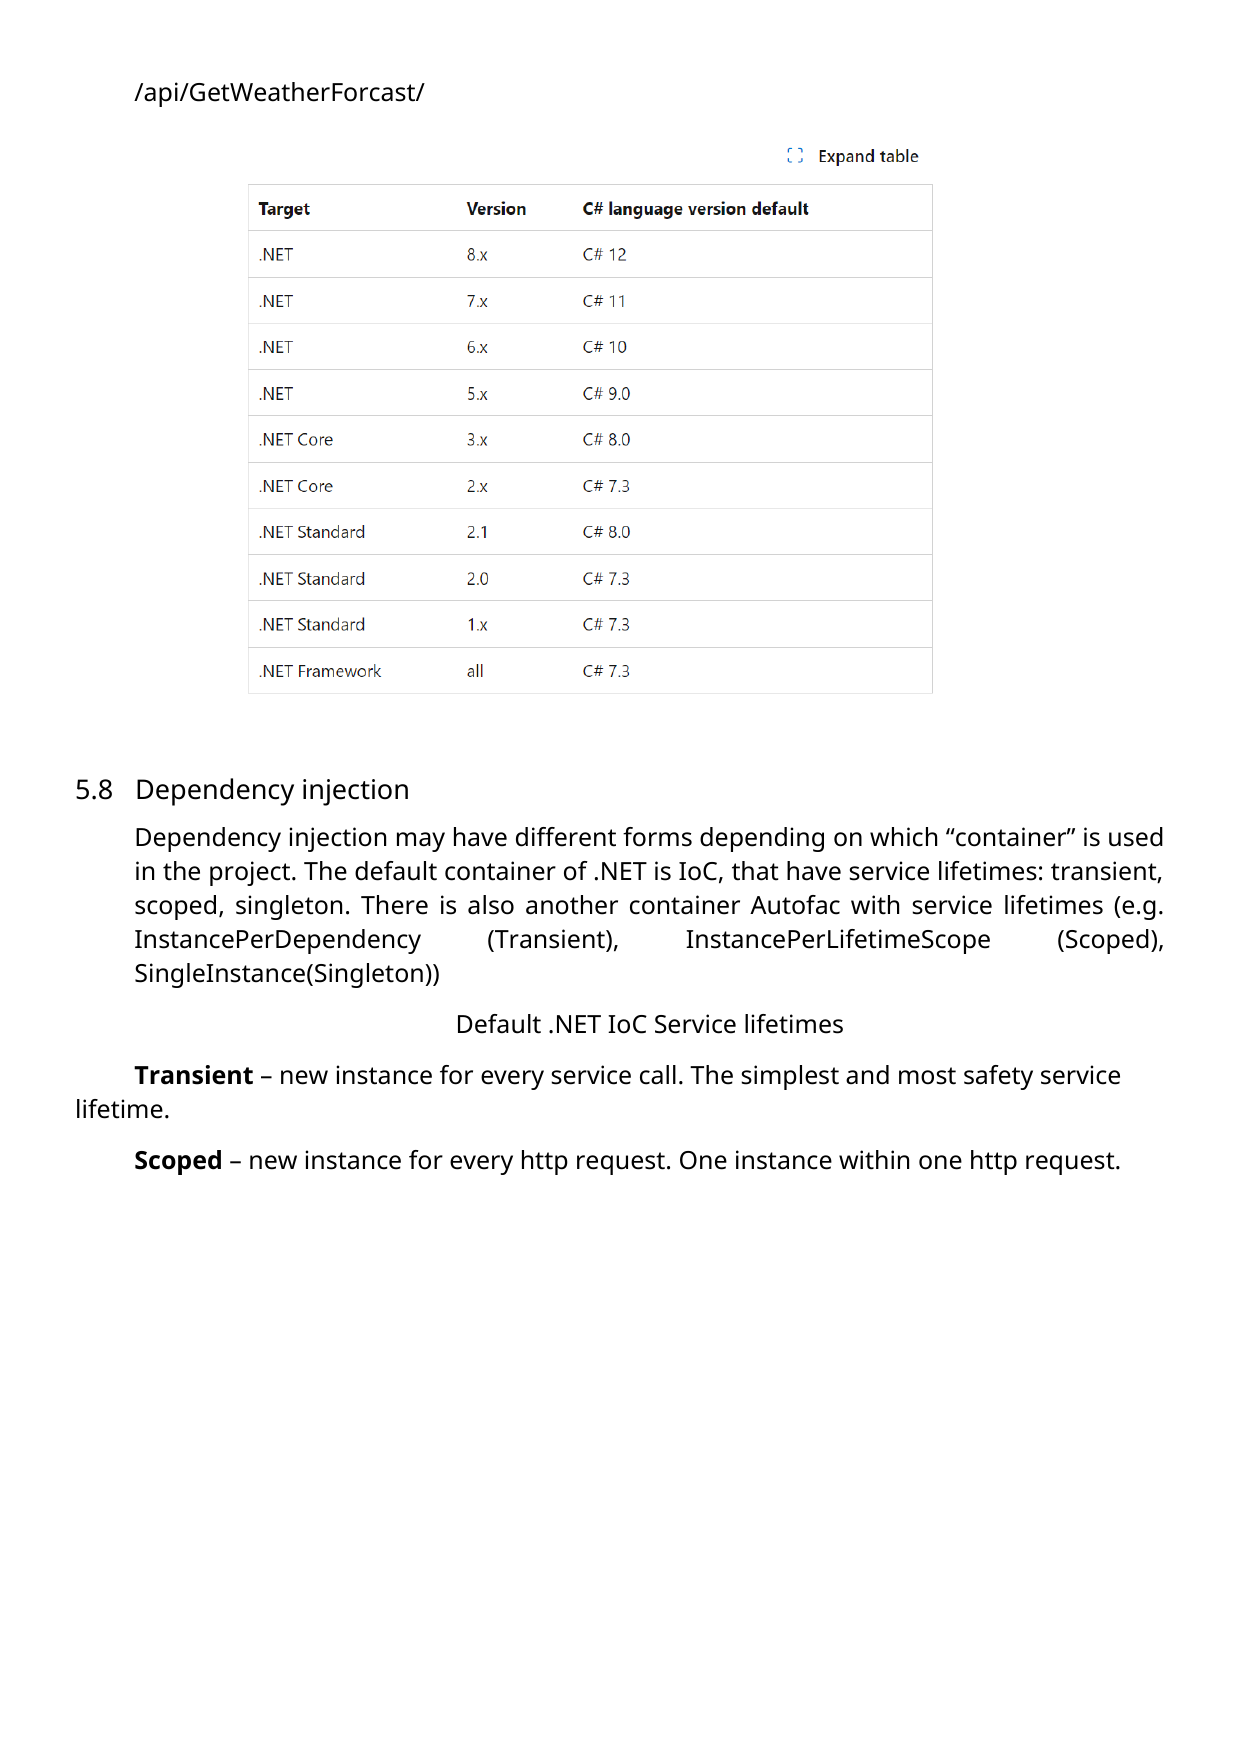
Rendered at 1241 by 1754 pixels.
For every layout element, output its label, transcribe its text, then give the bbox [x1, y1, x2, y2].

text Transient – new instance for every service call. The simplest and most safety service lifetime. [75, 1057, 1165, 1126]
text /api/GetWeatherForcast/ [134, 75, 1165, 109]
picture [239, 125, 943, 703]
text Dependency injection may have different forms depending on which “container” is used in the project. The default container of .NET is IoC, that have service lifetimes: transient, scoped, singleton. There is also another container Autofac with service lifetimes (e.g. InstancePerDependency (Transient), InstancePerLifetimeScope (Scoped), SingleInstance(Singleton)) [134, 820, 1165, 990]
subtitle Dependency injection [75, 770, 1165, 807]
text Scoped – new instance for every http request. One instance within one http request. [75, 1142, 1165, 1176]
text Default .NET IoC Service lifetimes [75, 1007, 1165, 1041]
